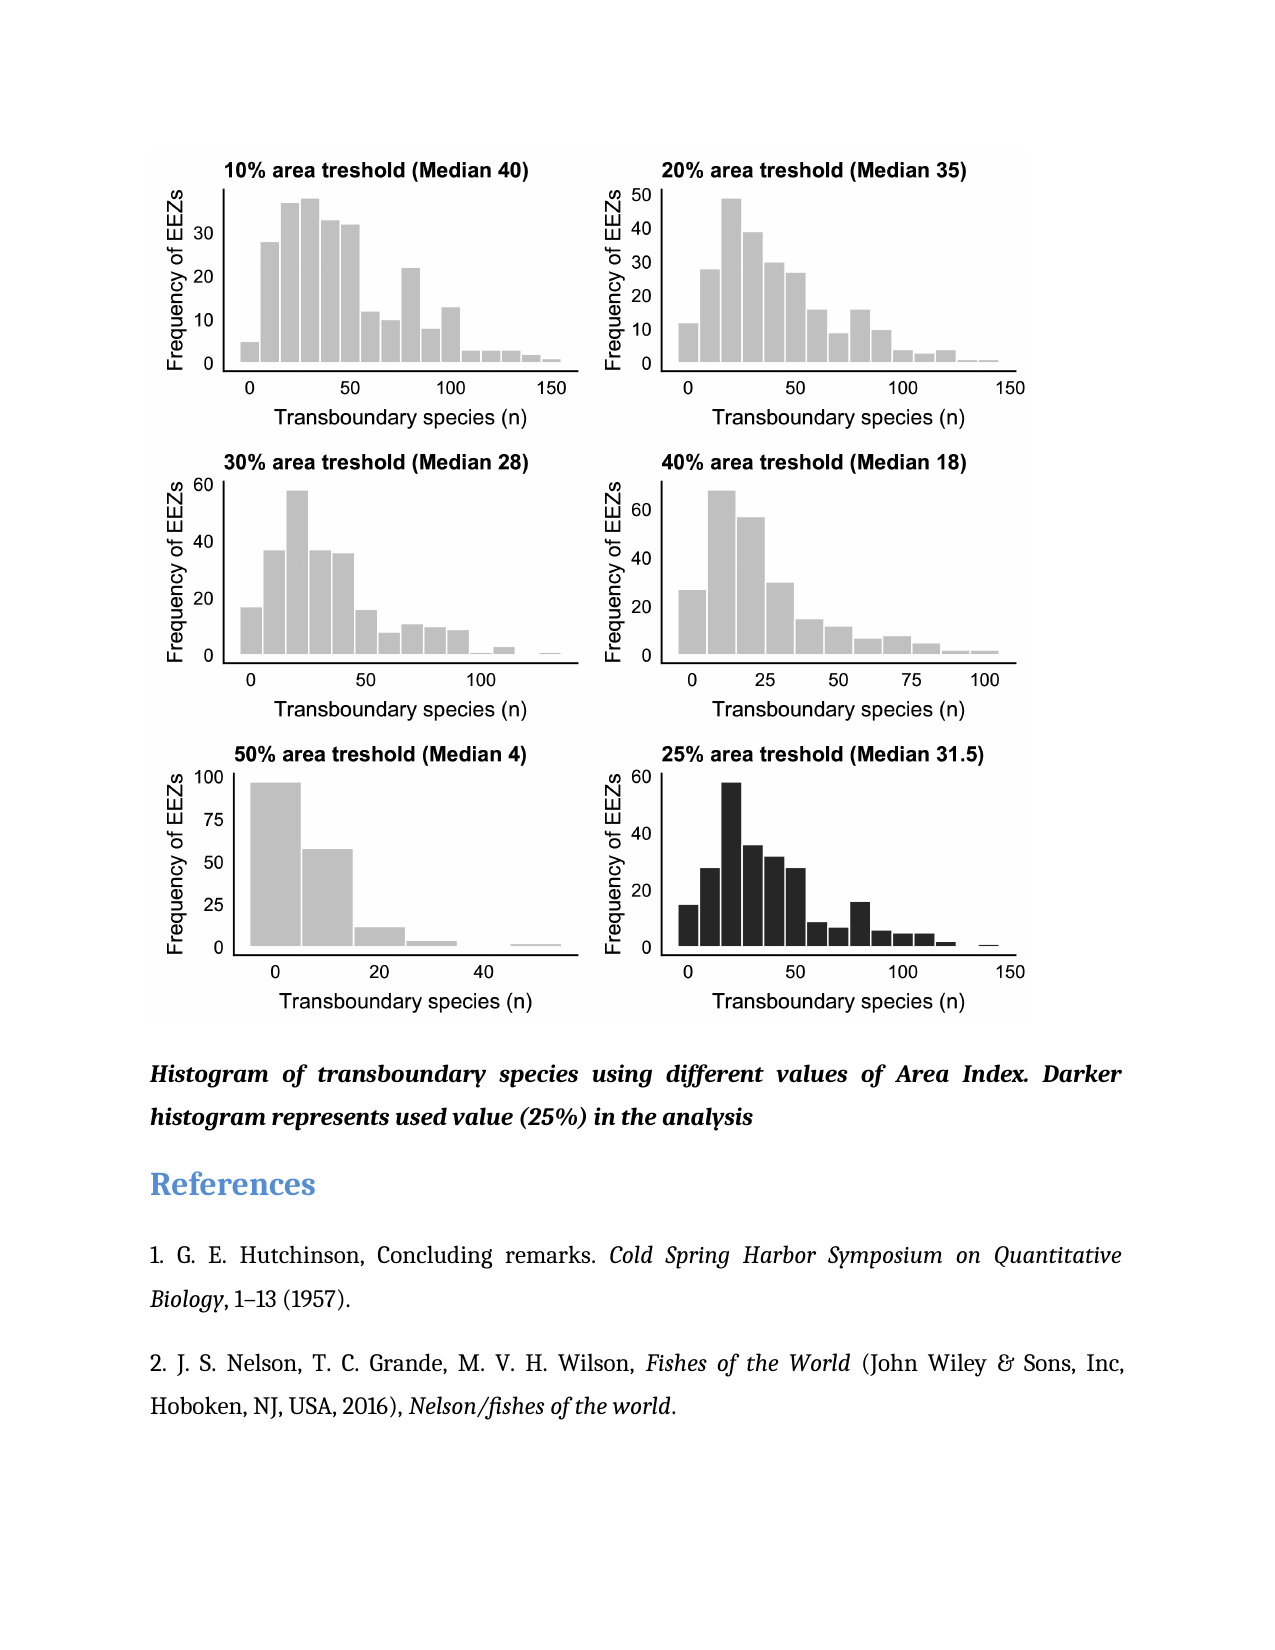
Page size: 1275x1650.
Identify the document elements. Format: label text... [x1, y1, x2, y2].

text Histogram of transboundary species using different values of Area Index. Darker histogram represents used value (25%) in the analysis [150, 1060, 1125, 1132]
picture [150, 150, 1025, 1025]
text 2. J. S. Nelson, T. C. Grande, M. V. H. Wilson, Fishes of the World (John Wiley & Sons, Inc, Hoboken, NJ, USA, 2016), Nelson/fishes of the world. [150, 1348, 1125, 1420]
text References [150, 1165, 1125, 1203]
text 1. G. E. Hutchinson, Concluding remarks. Cold Spring Harbor Symposium on Quantitative Biology, 1–13 (1957). [150, 1241, 1125, 1313]
